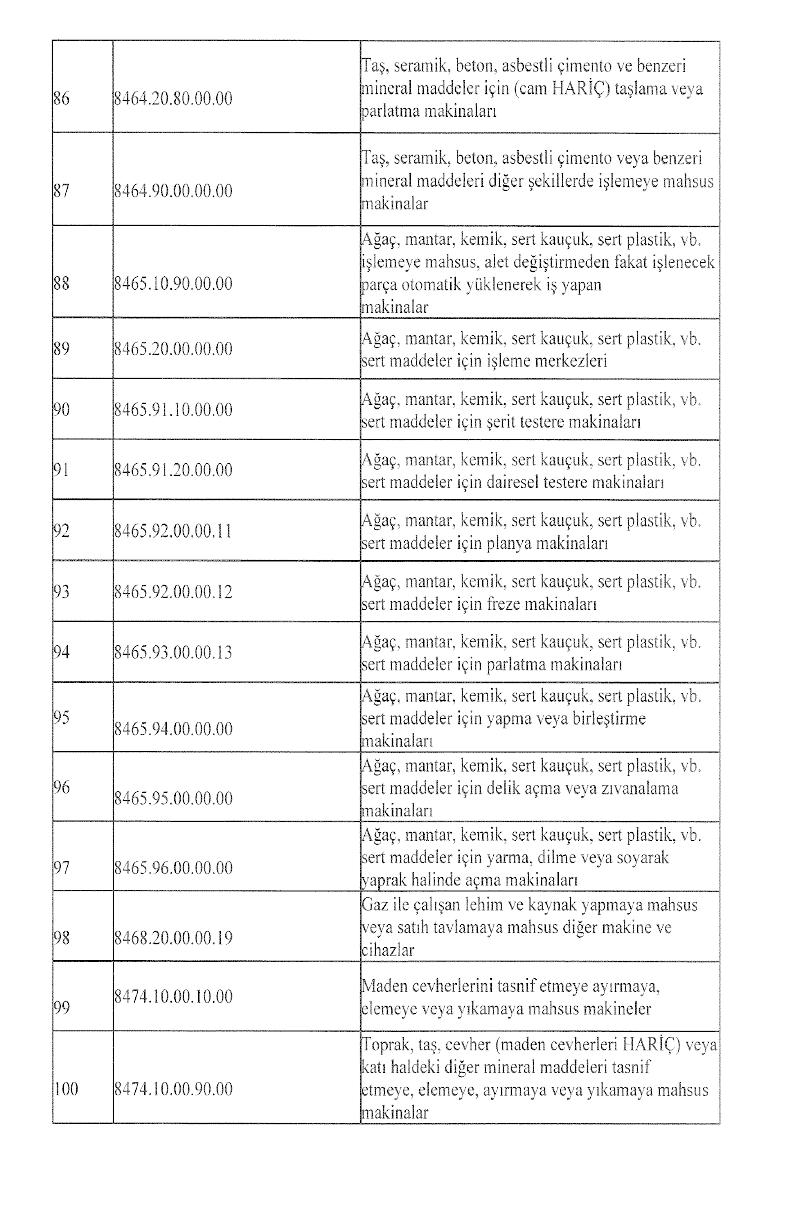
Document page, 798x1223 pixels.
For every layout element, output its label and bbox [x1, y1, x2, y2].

picture [45, 39, 721, 1125]
